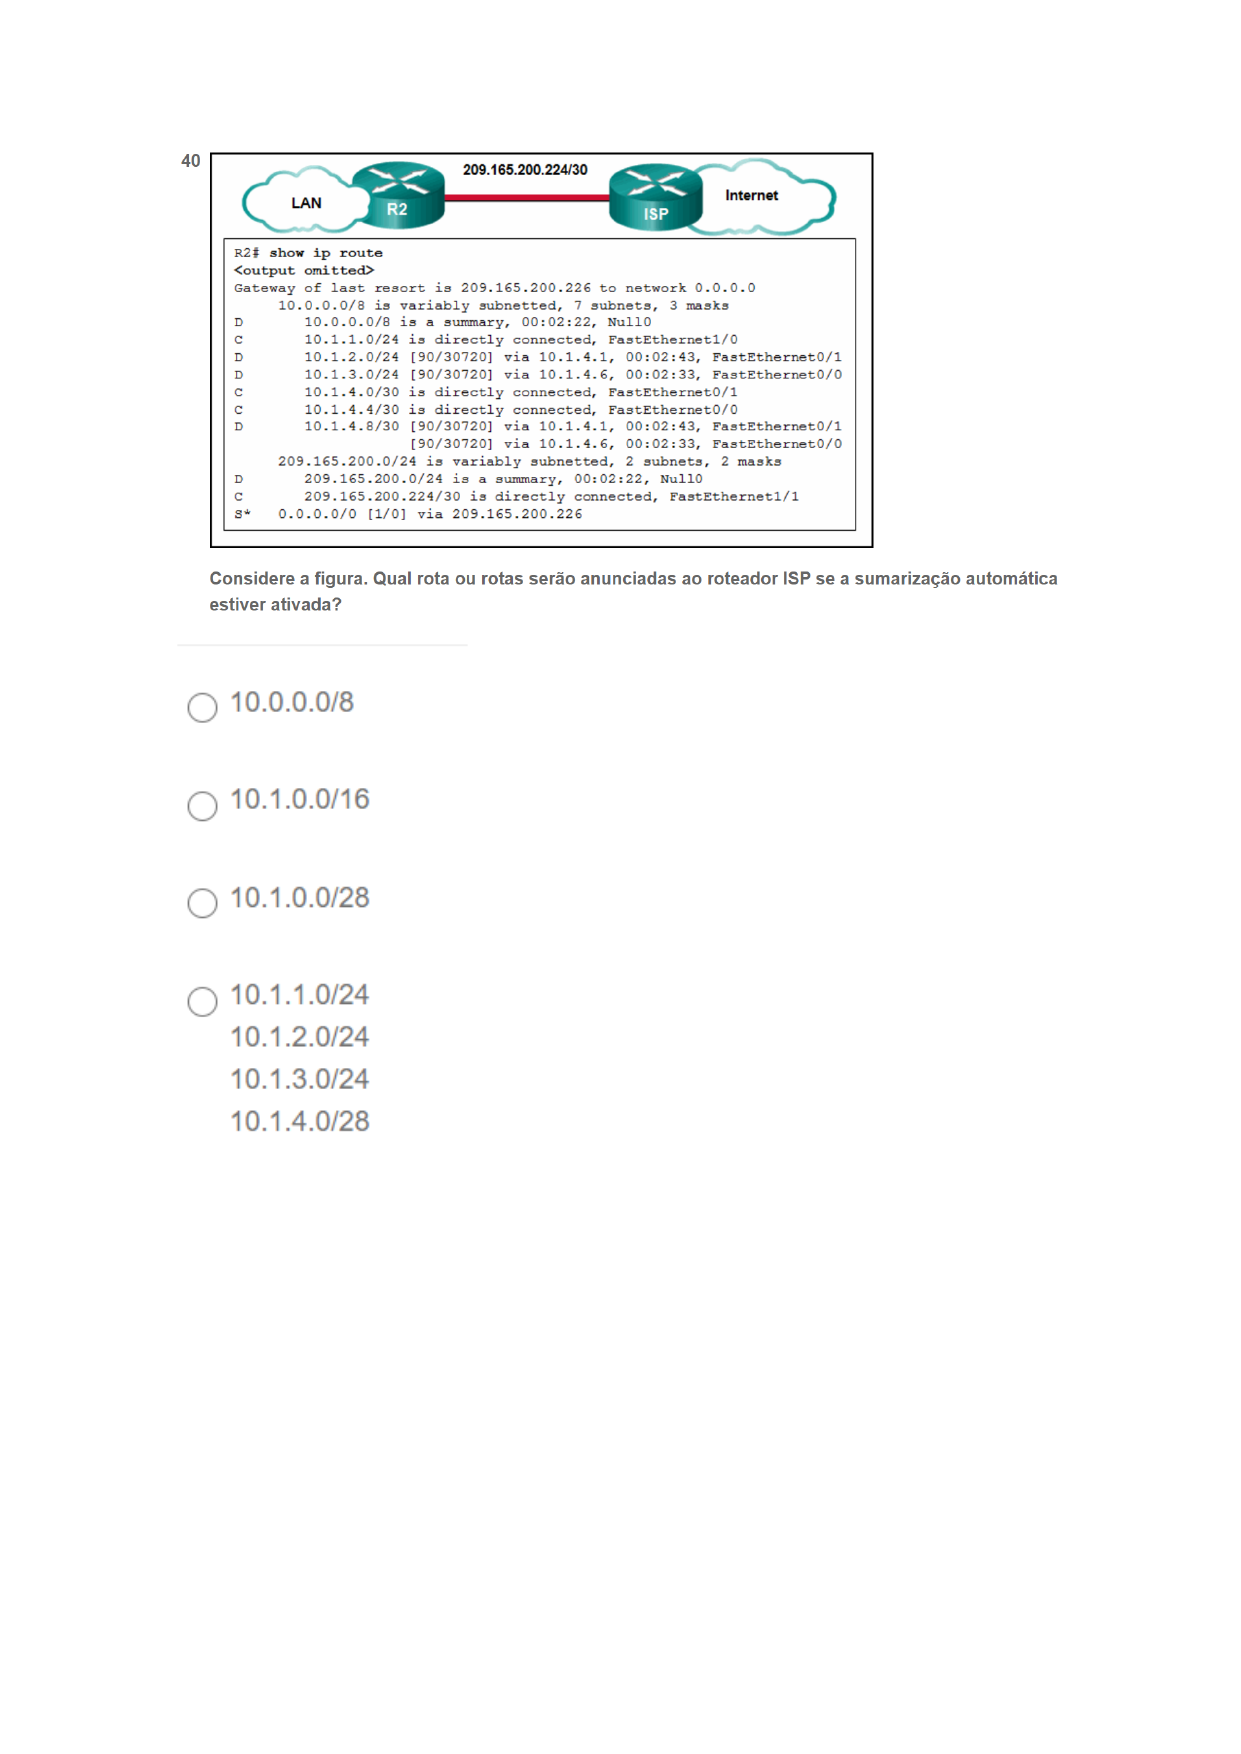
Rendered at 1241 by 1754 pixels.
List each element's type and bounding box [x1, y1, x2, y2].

picture [177, 640, 468, 1186]
picture [177, 147, 1063, 622]
